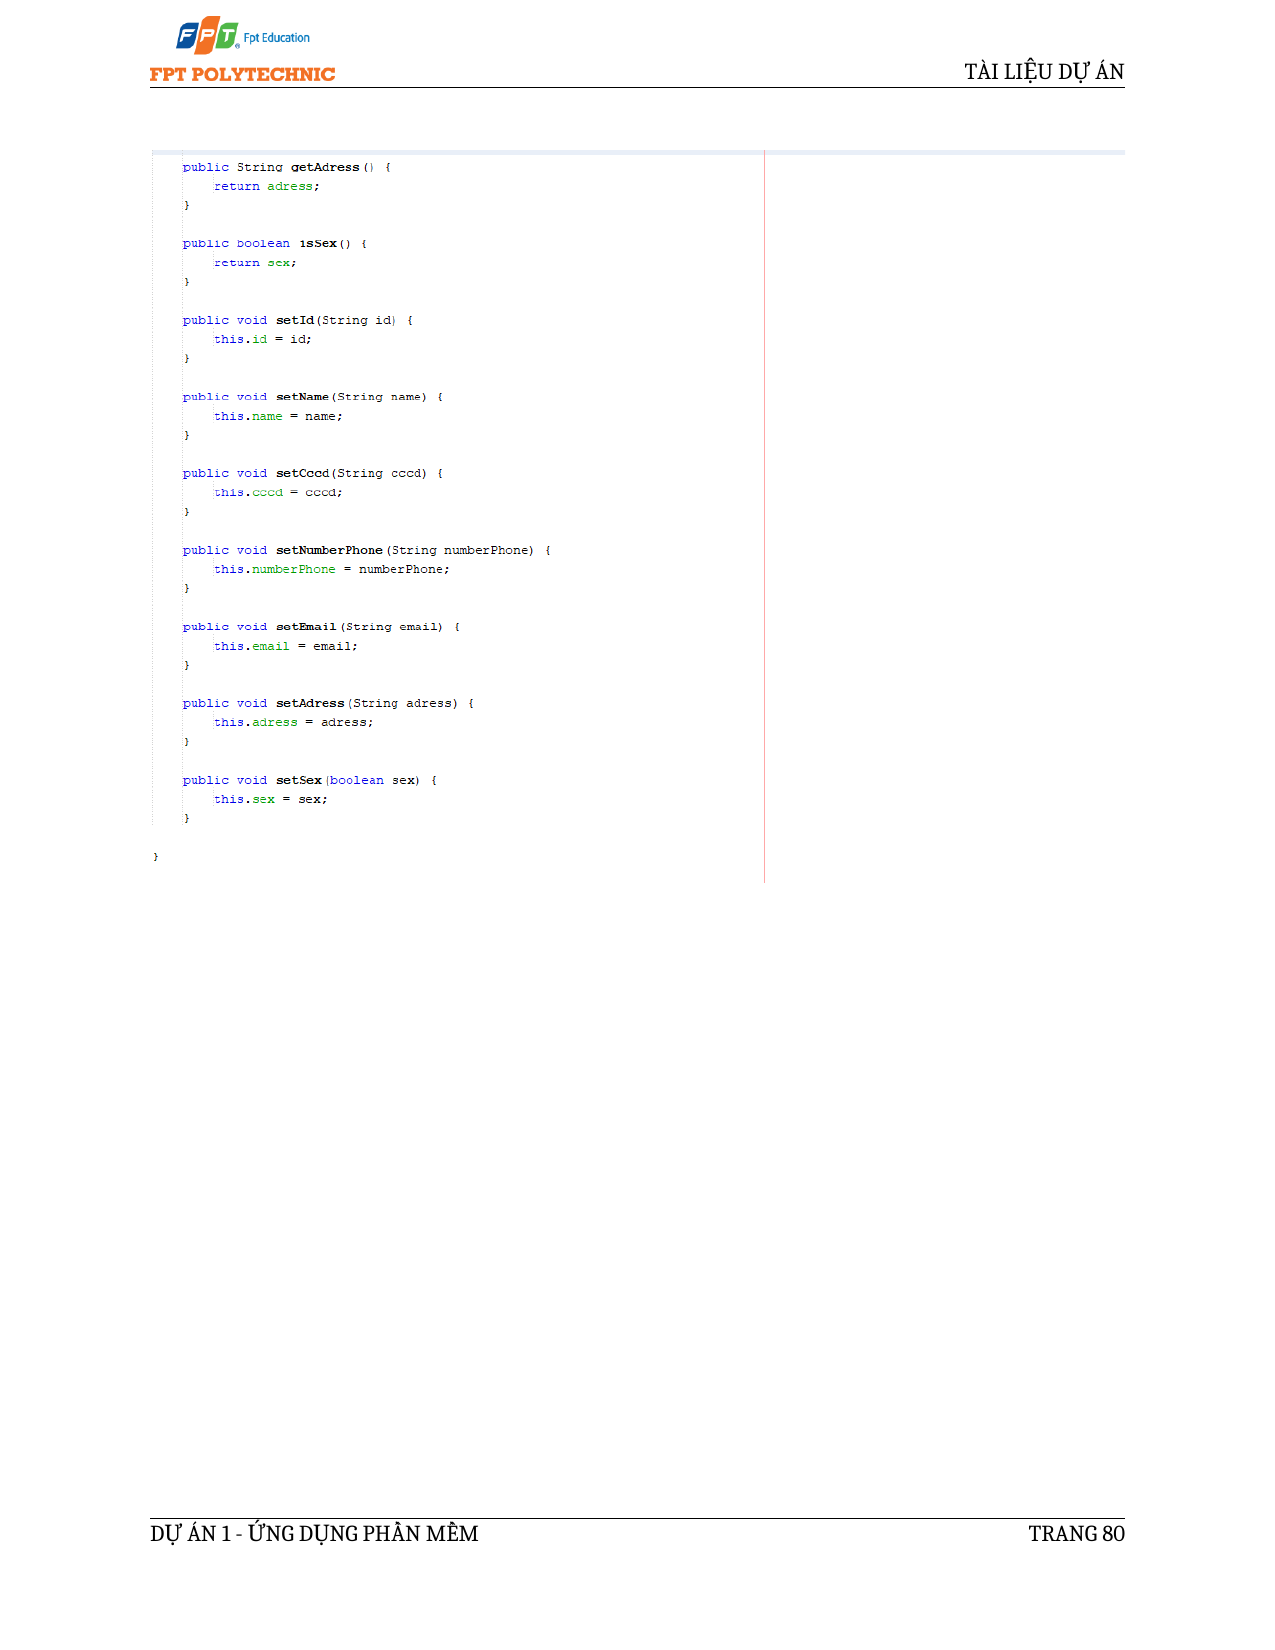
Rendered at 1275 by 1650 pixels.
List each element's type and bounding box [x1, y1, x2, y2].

picture [150, 150, 1125, 901]
picture [150, 16, 337, 81]
